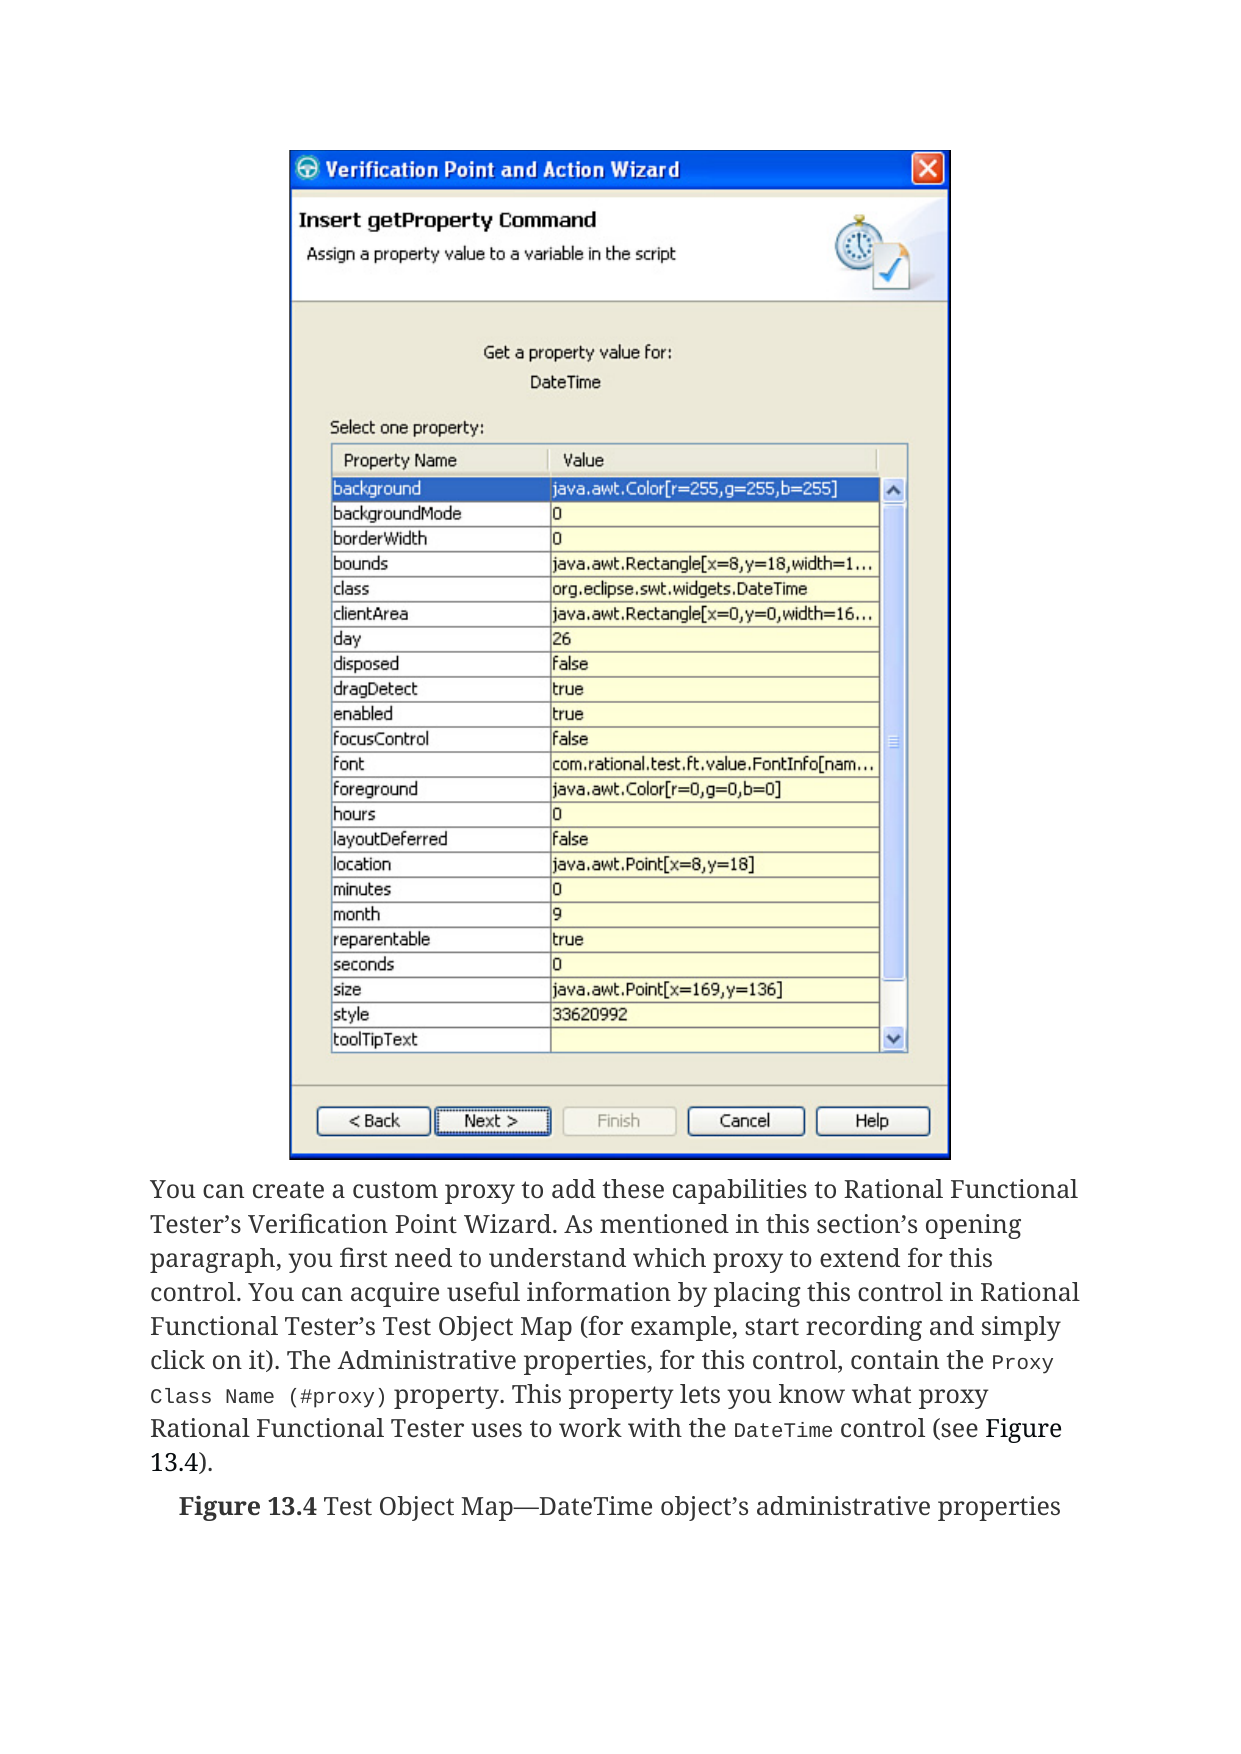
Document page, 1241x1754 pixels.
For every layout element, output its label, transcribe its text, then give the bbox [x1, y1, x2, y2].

text Figure 13.4 Test Object Map—DateTime object’s administrative properties [150, 1489, 1090, 1523]
text You can create a custom proxy to add these capabilities to Rational Functional Tester’s Verification Point Wizard. As mentioned in this section’s opening paragraph, you first need to understand which proxy to extend for this control. You can acquire useful information by placing this control in Rational Functional Tester’s Test Object Map (for example, start recording and simply click on it). The Administrative properties, for this control, contain the Proxy Class Name (#proxy) property. This property lets you know what proxy Rational Functional Tester uses to work with the DateTime control (see Figure 13.4). [150, 1172, 1090, 1479]
picture [289, 150, 951, 1160]
